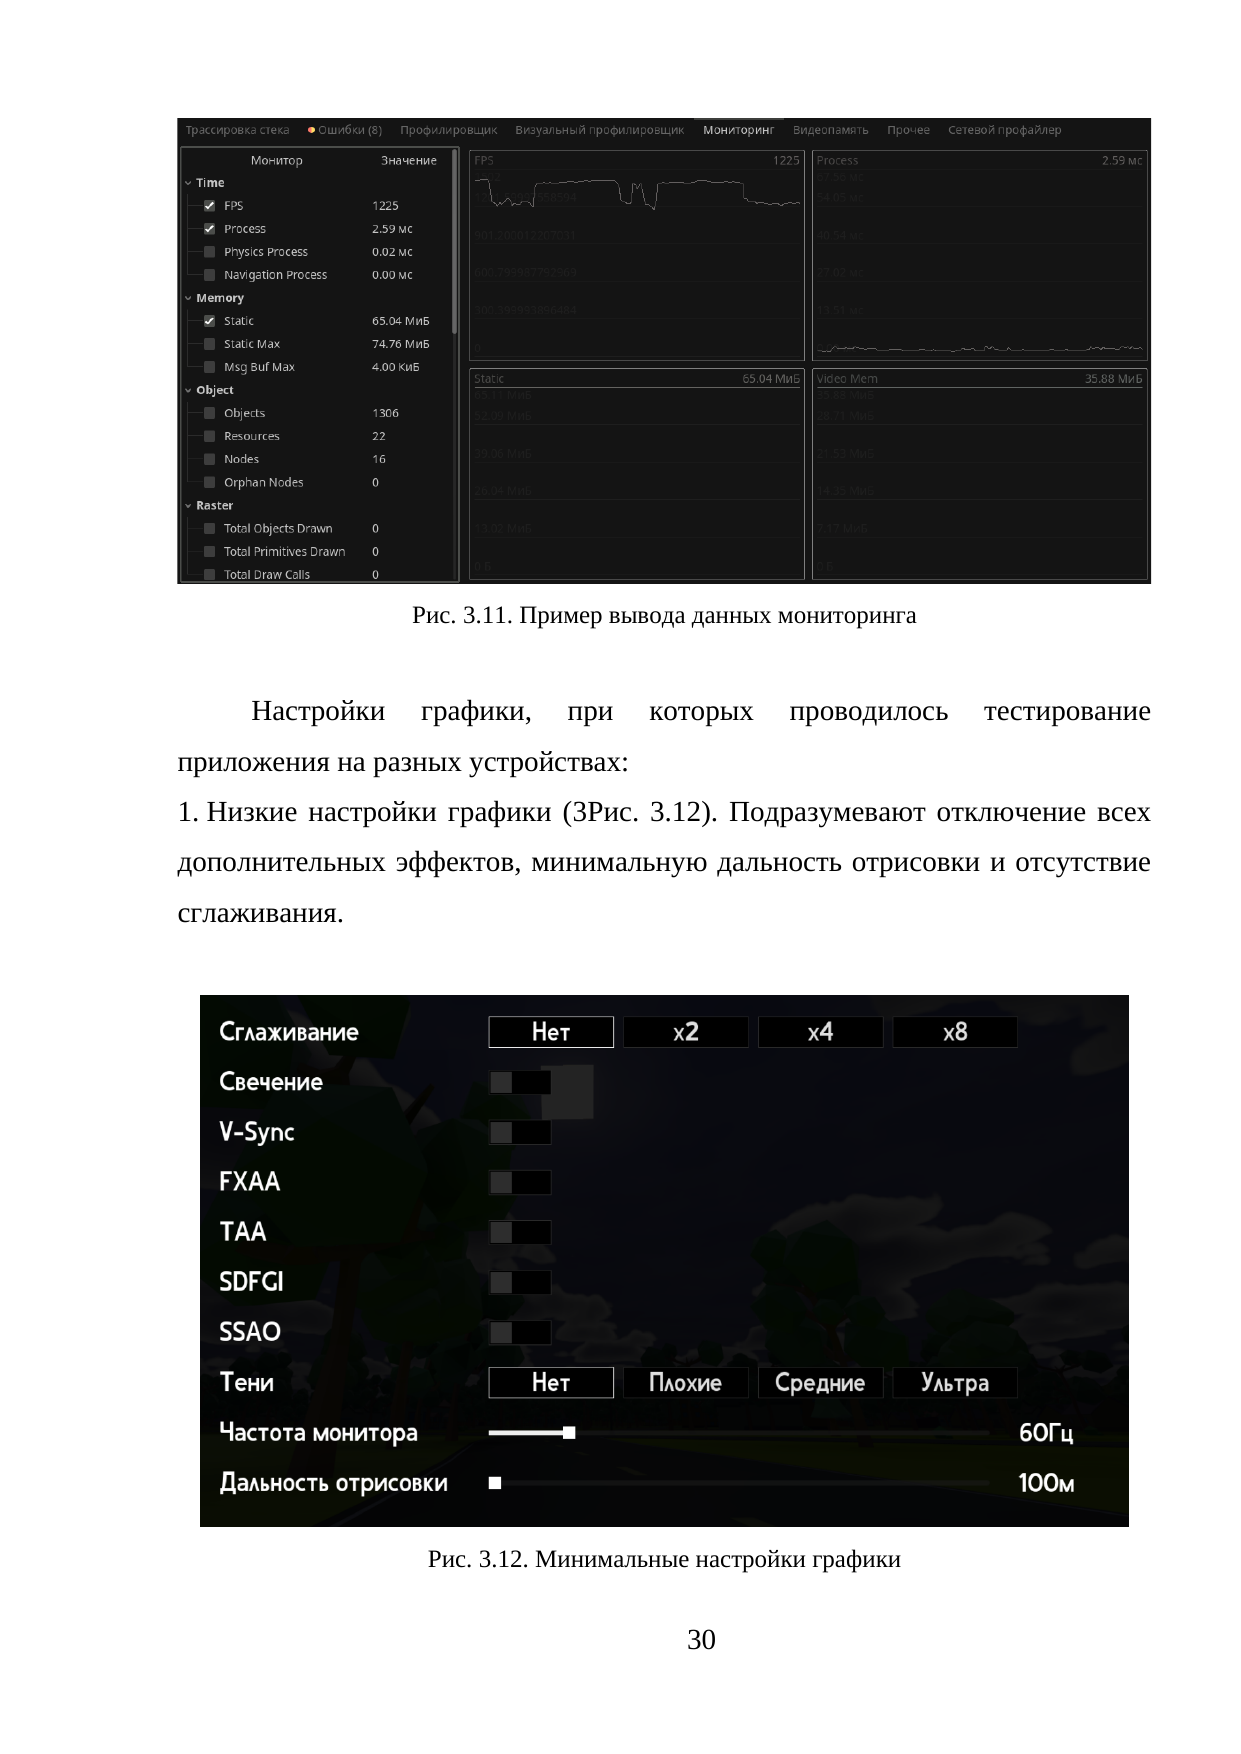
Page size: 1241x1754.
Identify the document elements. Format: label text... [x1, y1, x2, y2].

picture [177, 118, 1152, 584]
text Настройки графики, при которых проводилось тестирование приложения на разных устройствах: [177, 693, 1152, 777]
picture [200, 995, 1129, 1527]
